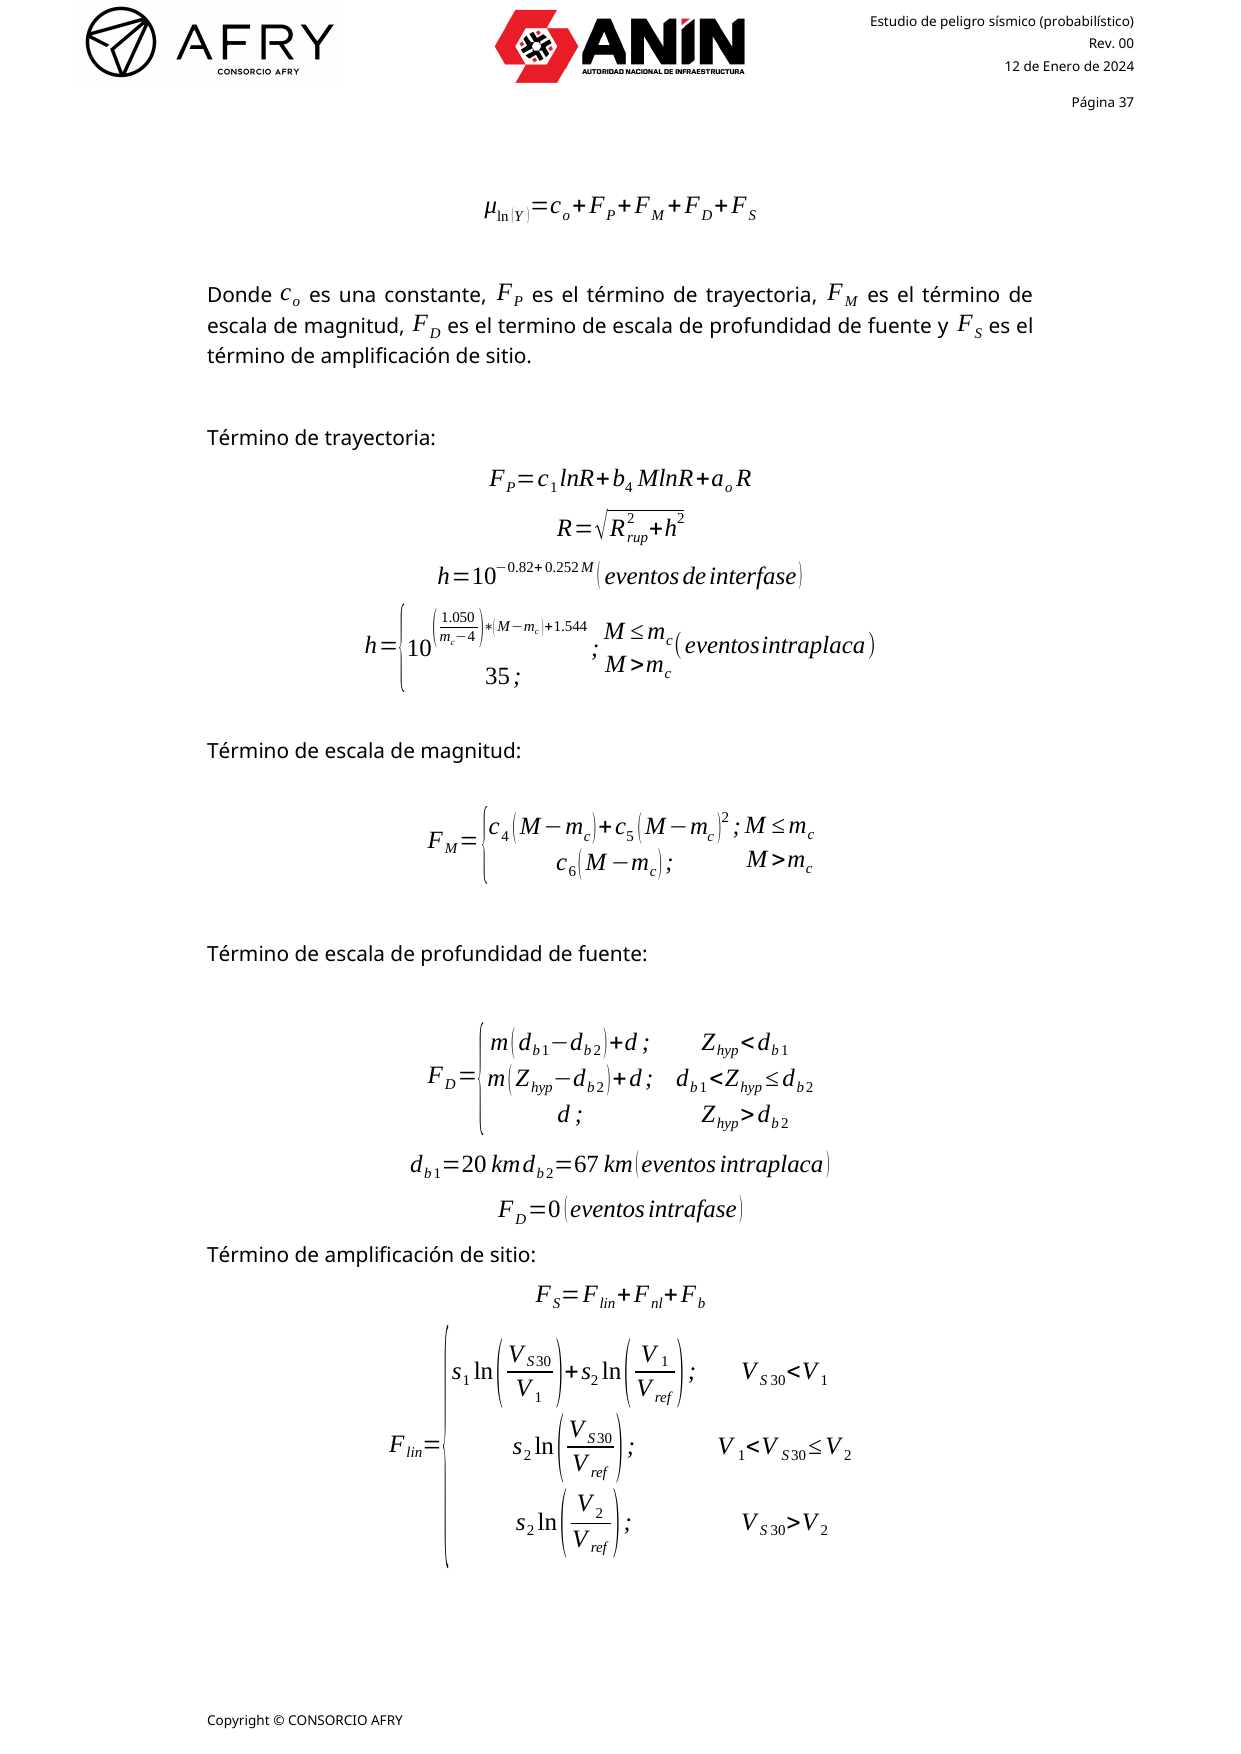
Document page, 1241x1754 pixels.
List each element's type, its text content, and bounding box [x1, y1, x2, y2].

picture [493, 7, 747, 85]
picture [76, 0, 343, 83]
text Término de escala de magnitud: [207, 736, 1033, 764]
text Donde es una constante, es el término de trayectoria, es el término de escala de magnitud, es el termino de escala de profundidad de fuente y es el término de amplificación de sitio. [207, 279, 1033, 370]
text Término de escala de profundidad de fuente: [207, 939, 1033, 967]
text Término de trayectoria: [207, 423, 1033, 452]
text Término de amplificación de sitio: [207, 1240, 1033, 1268]
